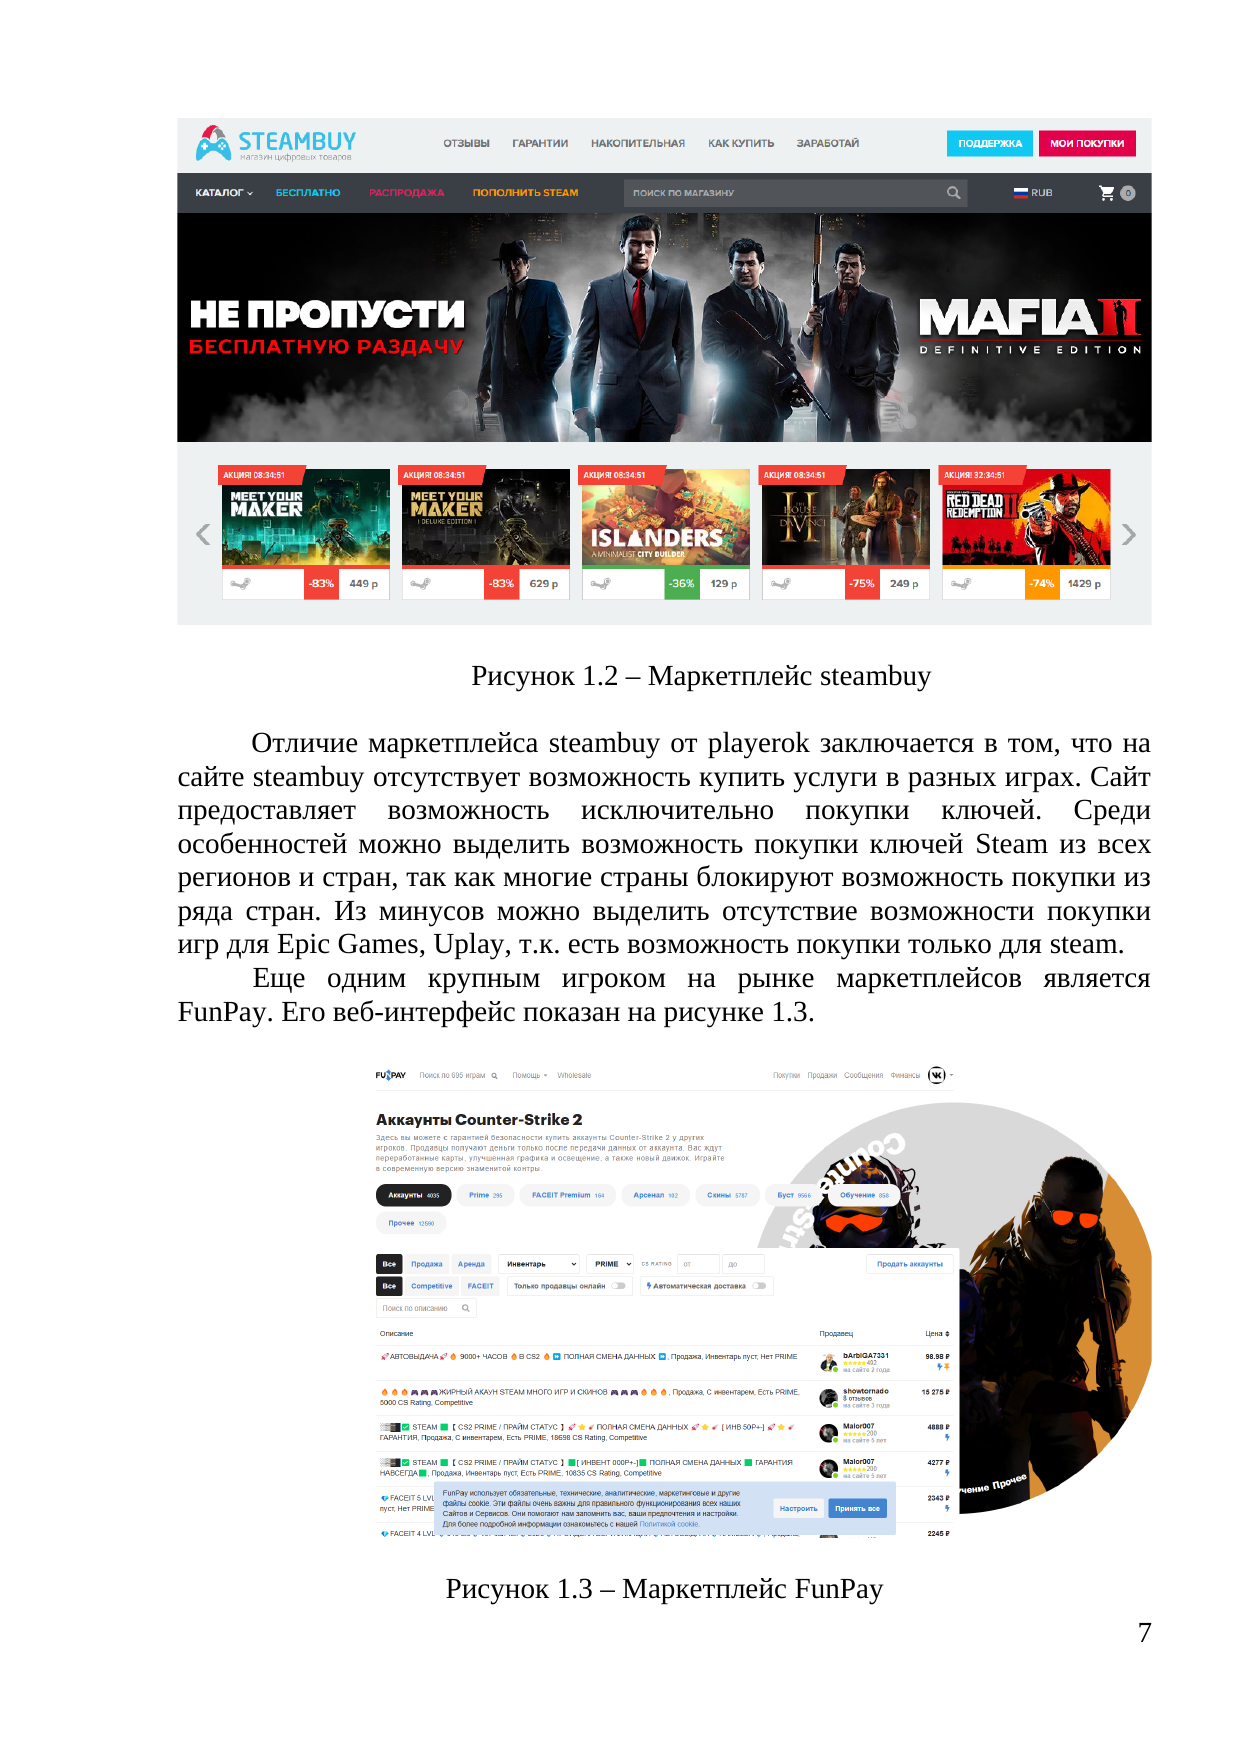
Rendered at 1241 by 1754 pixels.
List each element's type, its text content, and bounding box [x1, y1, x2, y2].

picture [177, 1060, 1152, 1538]
text Рисунок 1.2 – Маркетплейс steambuy [177, 658, 1152, 692]
text Еще одним крупным игроком на рынке маркетплейсов является FunPay. Его веб-интерфейс показан на рисунке 1.3. [177, 960, 1152, 1027]
text Рисунок 1.3 – Маркетплейс FunPay [177, 1571, 1152, 1604]
text Отличие маркетплейса steambuy от playerok заключается в том, что на сайте steambuy отсутствует возможность купить услуги в разных играх. Сайт предоставляет возможность исключительно покупки ключей. Среди особенностей можно выделить возможность покупки ключей Steam из всех регионов и стран, так как многие страны блокируют возможность покупки из ряда стран. Из минусов можно выделить отсутствие возможности покупки игр для Epic Games, Uplay, т.к. есть возможность покупки только для steam. [177, 725, 1152, 960]
picture [177, 118, 1152, 625]
